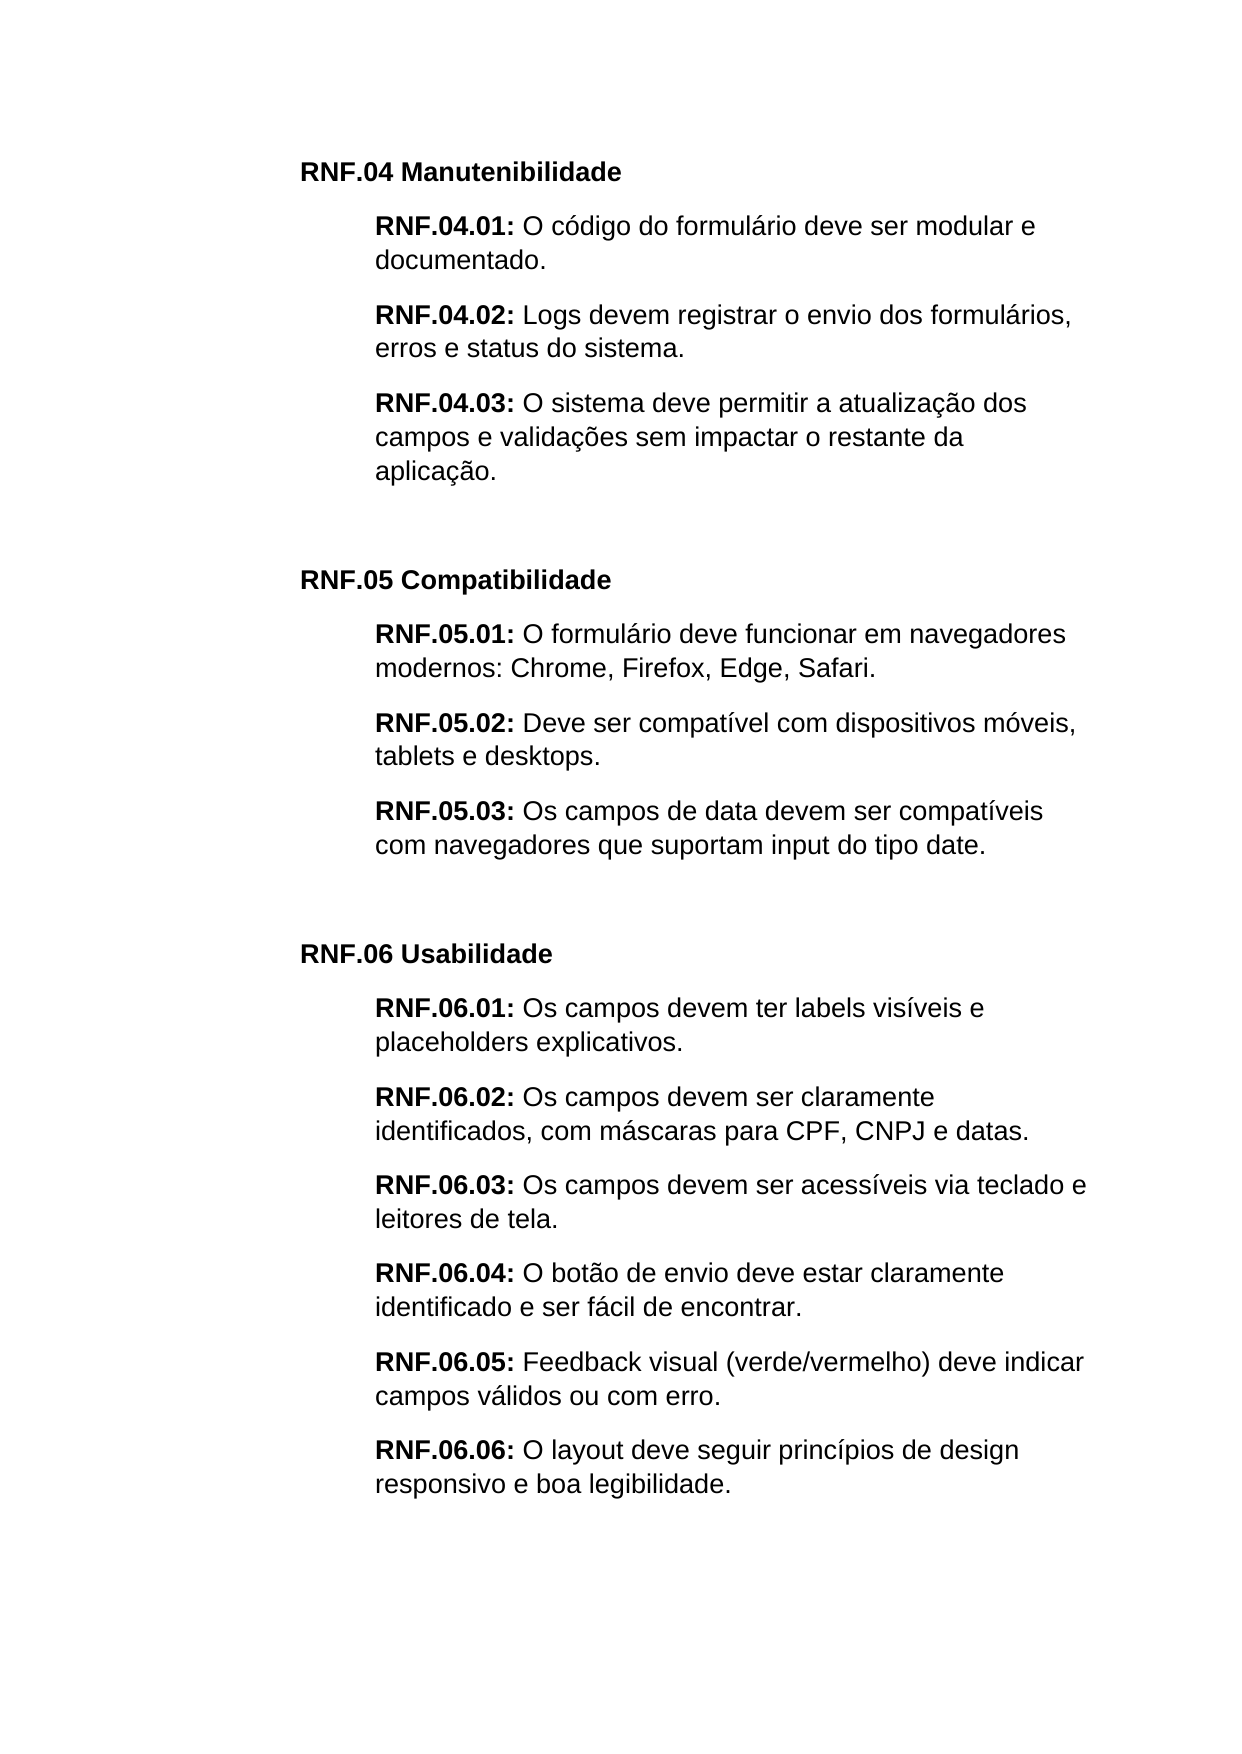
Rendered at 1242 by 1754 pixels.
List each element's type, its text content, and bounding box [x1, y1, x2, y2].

text RNF.05.01: O formulário deve funcionar em navegadores modernos: Chrome, Firefox, Edge, Safari. [375, 618, 1093, 683]
text RNF.04 Manutenibilidade [300, 156, 1093, 187]
text RNF.06.02: Os campos devem ser claramente identificados, com máscaras para CPF, CNPJ e datas. [375, 1081, 1093, 1146]
text RNF.04.01: O código do formulário deve ser modular e documentado. [375, 210, 1093, 275]
text RNF.06.06: O layout deve seguir princípios de design responsivo e boa legibilidade. [375, 1434, 1093, 1499]
text RNF.04.03: O sistema deve permitir a atualização dos campos e validações sem impactar o restante da aplicação. [375, 387, 1093, 486]
text RNF.04.02: Logs devem registrar o envio dos formulários, erros e status do sistema. [375, 299, 1093, 364]
text RNF.06.04: O botão de envio deve estar claramente identificado e ser fácil de encontrar. [375, 1257, 1093, 1322]
text RNF.05.03: Os campos de data devem ser compatíveis com navegadores que suportam input do tipo date. [375, 795, 1093, 860]
text RNF.06.05: Feedback visual (verde/vermelho) deve indicar campos válidos ou com erro. [375, 1346, 1093, 1411]
text RNF.05.02: Deve ser compatível com dispositivos móveis, tablets e desktops. [375, 707, 1093, 772]
text RNF.06.03: Os campos devem ser acessíveis via teclado e leitores de tela. [375, 1169, 1093, 1234]
text RNF.06 Usabilidade [300, 938, 1093, 969]
text RNF.05 Compatibilidade [300, 564, 1093, 595]
text RNF.06.01: Os campos devem ter labels visíveis e placeholders explicativos. [375, 992, 1093, 1057]
